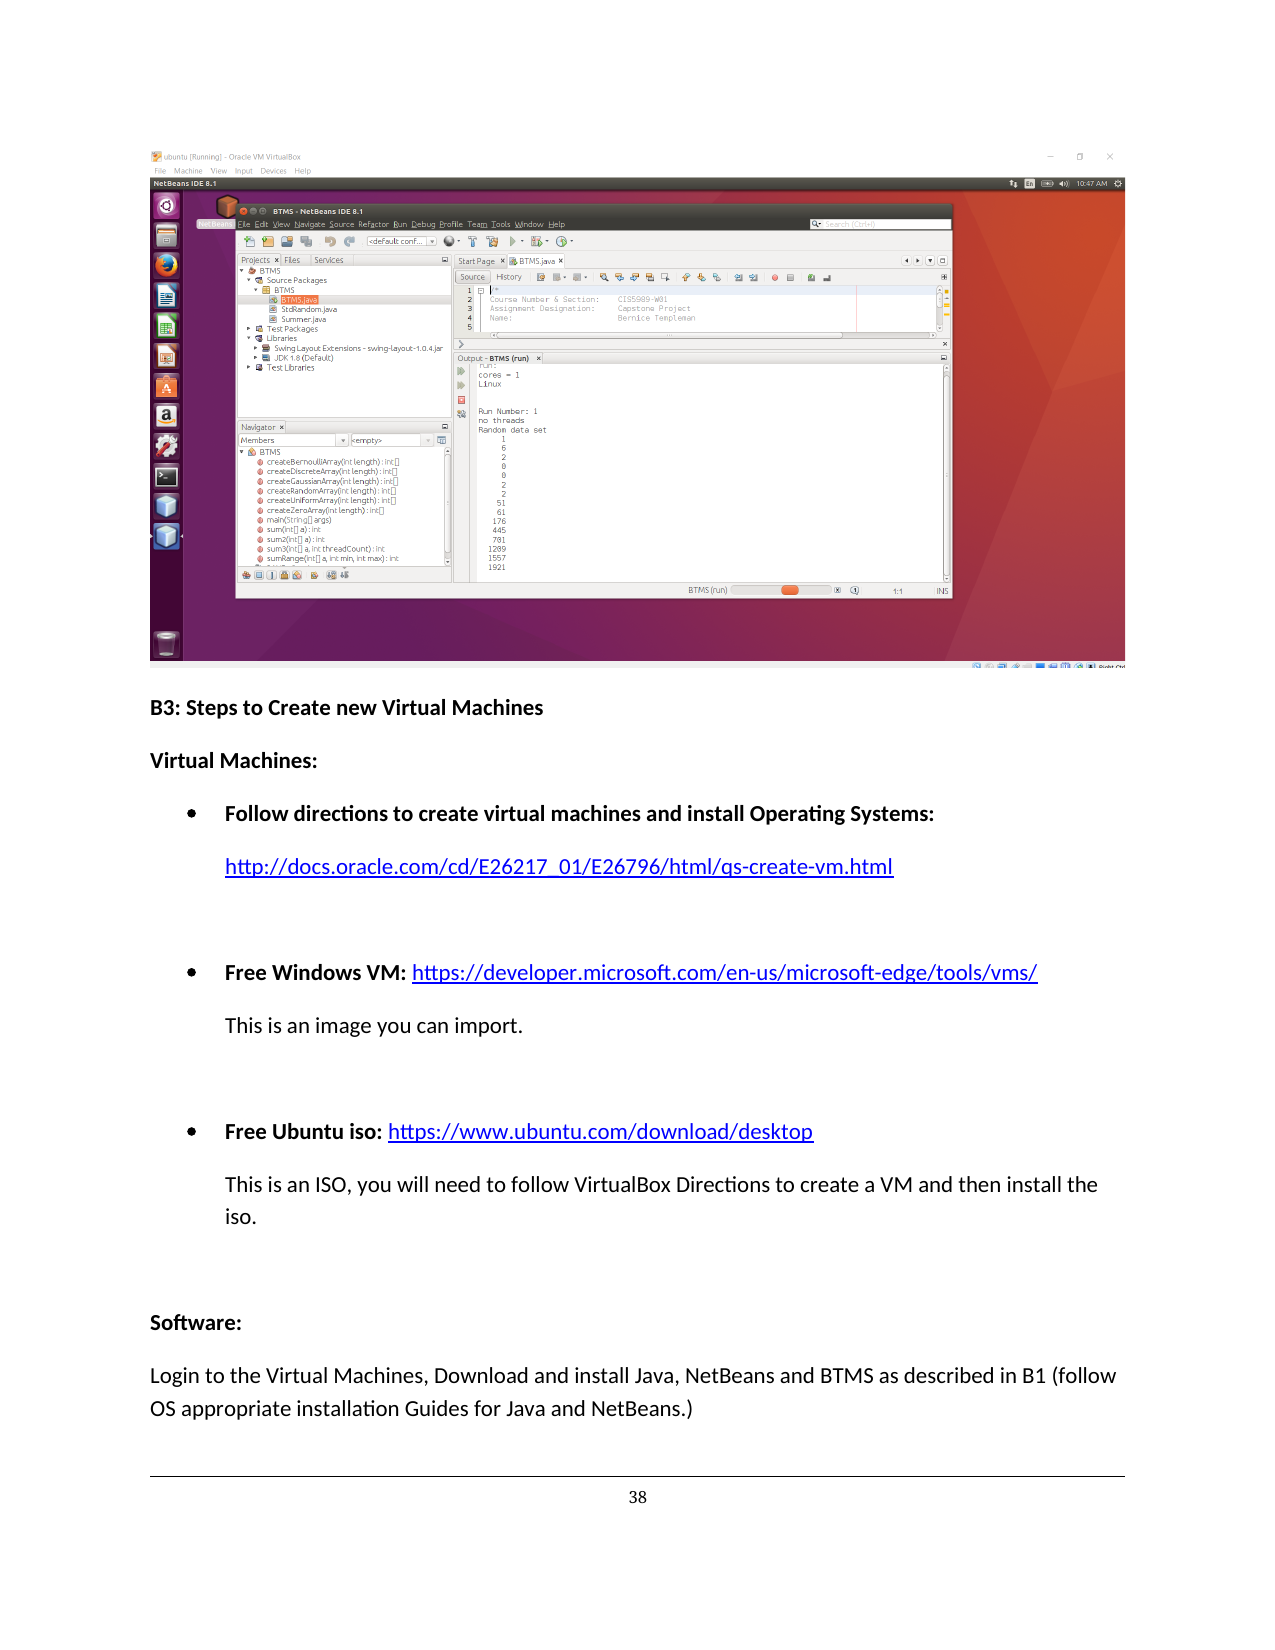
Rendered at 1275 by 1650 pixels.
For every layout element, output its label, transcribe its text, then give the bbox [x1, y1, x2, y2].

list Free Ubuntu iso: https://www.ubuntu.com/download/desktop [187, 1117, 1125, 1145]
text Software: [150, 1308, 1125, 1336]
text This is an ISO, you will need to follow VirtualBox Directions to create a VM and then install the iso. [225, 1170, 1125, 1230]
text Login to the Virtual Machines, Download and install Java, NetBeans and BTMS as described in B1 (follow OS appropriate installation Guides for Java and NetBeans.) [150, 1361, 1125, 1422]
list Free Windows VM: https://developer.microsoft.com/en-us/microsoft-edge/tools/vms/ [187, 958, 1125, 986]
picture [150, 150, 1125, 668]
text Virtual Machines: [150, 746, 1125, 774]
text B3: Steps to Create new Virtual Machines [150, 693, 1125, 721]
list Follow directions to create virtual machines and install Operating Systems: [187, 799, 1125, 827]
text This is an image you can import. [225, 1011, 1125, 1039]
text http://docs.oracle.com/cd/E26217_01/E26796/html/qs-create-vm.html [150, 852, 1125, 880]
